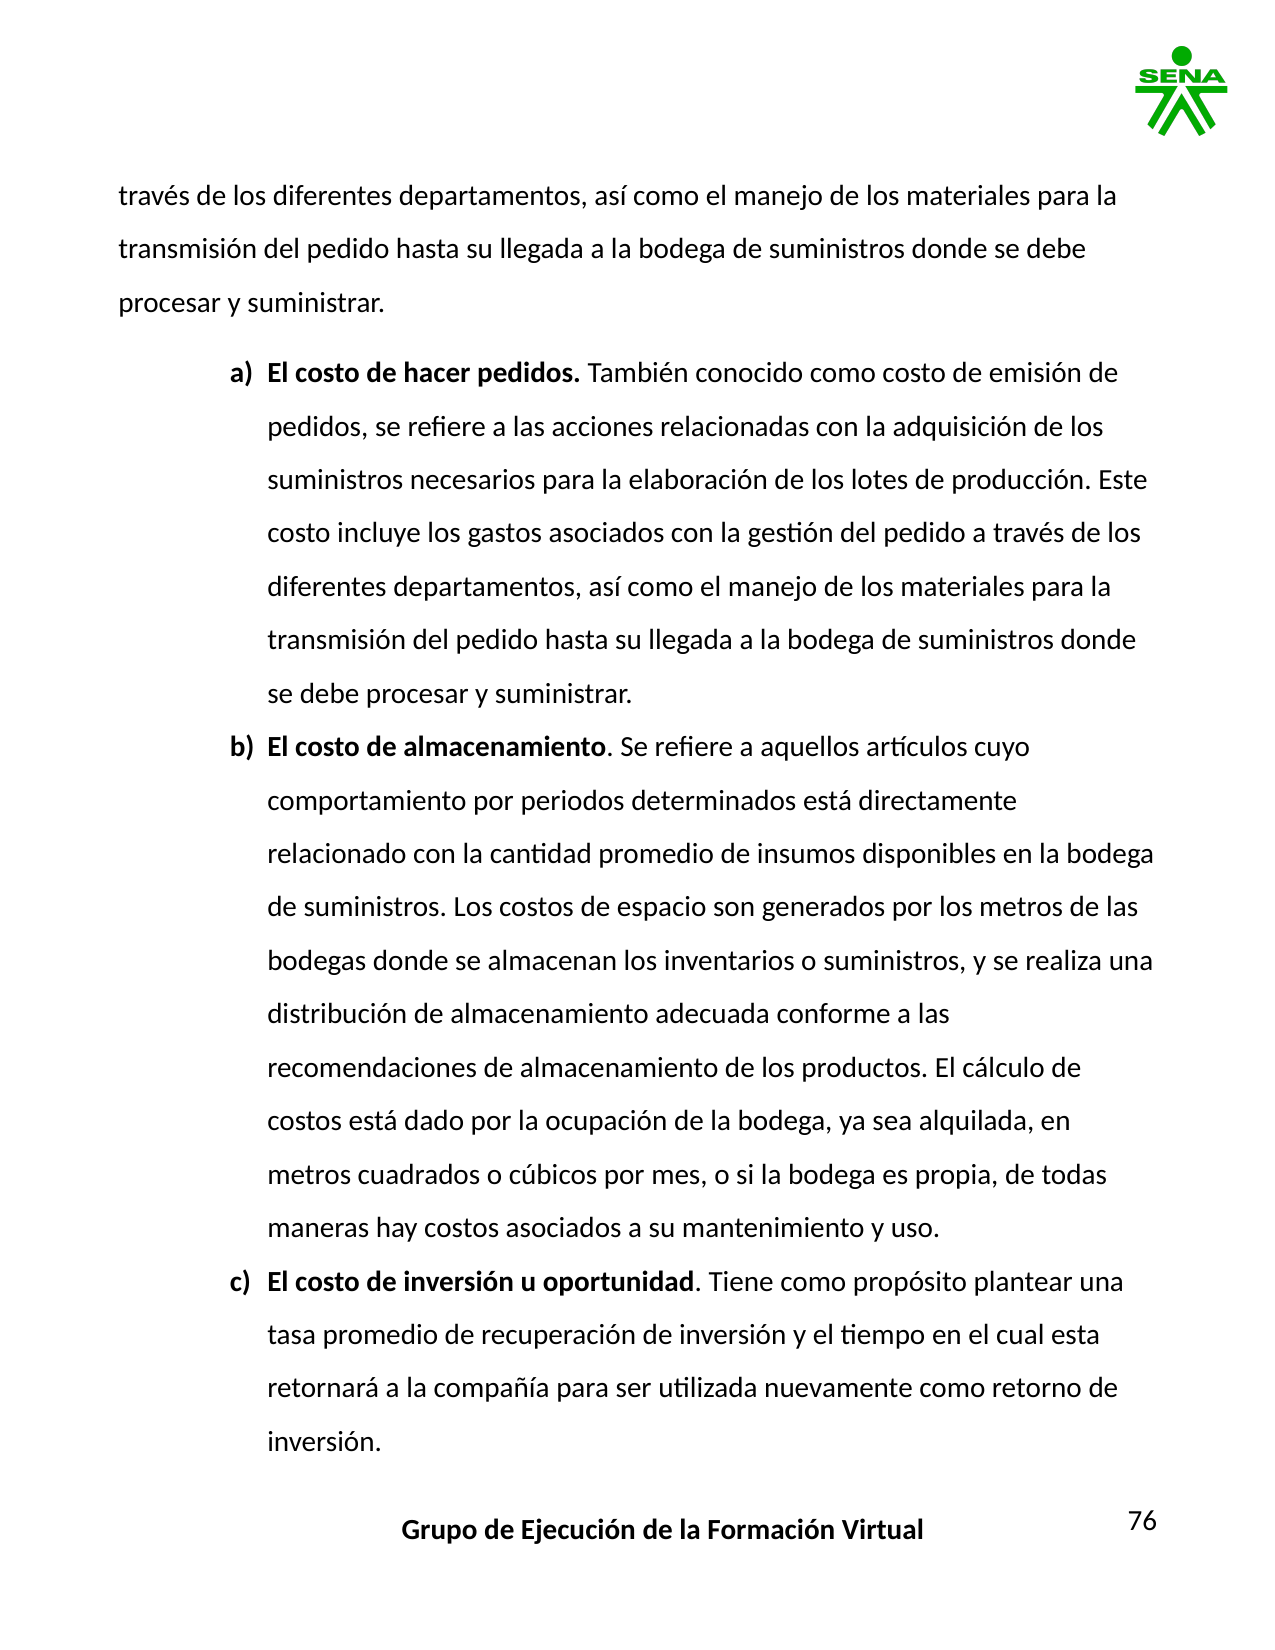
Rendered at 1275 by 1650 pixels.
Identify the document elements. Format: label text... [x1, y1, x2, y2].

list El costo de inversión u oportunidad. Tiene como propósito plantear una tasa promedio de recuperación de inversión y el tiempo en el cual esta retornará a la compañía para ser utilizada nuevamente como retorno de inversión. [229, 1263, 1157, 1458]
list El costo de almacenamiento. Se refiere a aquellos artículos cuyo comportamiento por periodos determinados está directamente relacionado con la cantidad promedio de insumos disponibles en la bodega de suministros. Los costos de espacio son generados por los metros de las bodegas donde se almacenan los inventarios o suministros, y se realiza una distribución de almacenamiento adecuada conforme a las recomendaciones de almacenamiento de los productos. El cálculo de costos está dado por la ocupación de la bodega, ya sea alquilada, en metros cuadrados o cúbicos por mes, o si la bodega es propia, de todas maneras hay costos asociados a su mantenimiento y uso. [229, 728, 1157, 1245]
picture [1135, 46, 1228, 136]
list El costo de hacer pedidos. También conocido como costo de emisión de pedidos, se refiere a las acciones relacionadas con la adquisición de los suministros necesarios para la elaboración de los lotes de producción. Este costo incluye los gastos asociados con la gestión del pedido a través de los diferentes departamentos, así como el manejo de los materiales para la transmisión del pedido hasta su llegada a la bodega de suministros donde se debe procesar y suministrar. [229, 354, 1157, 710]
